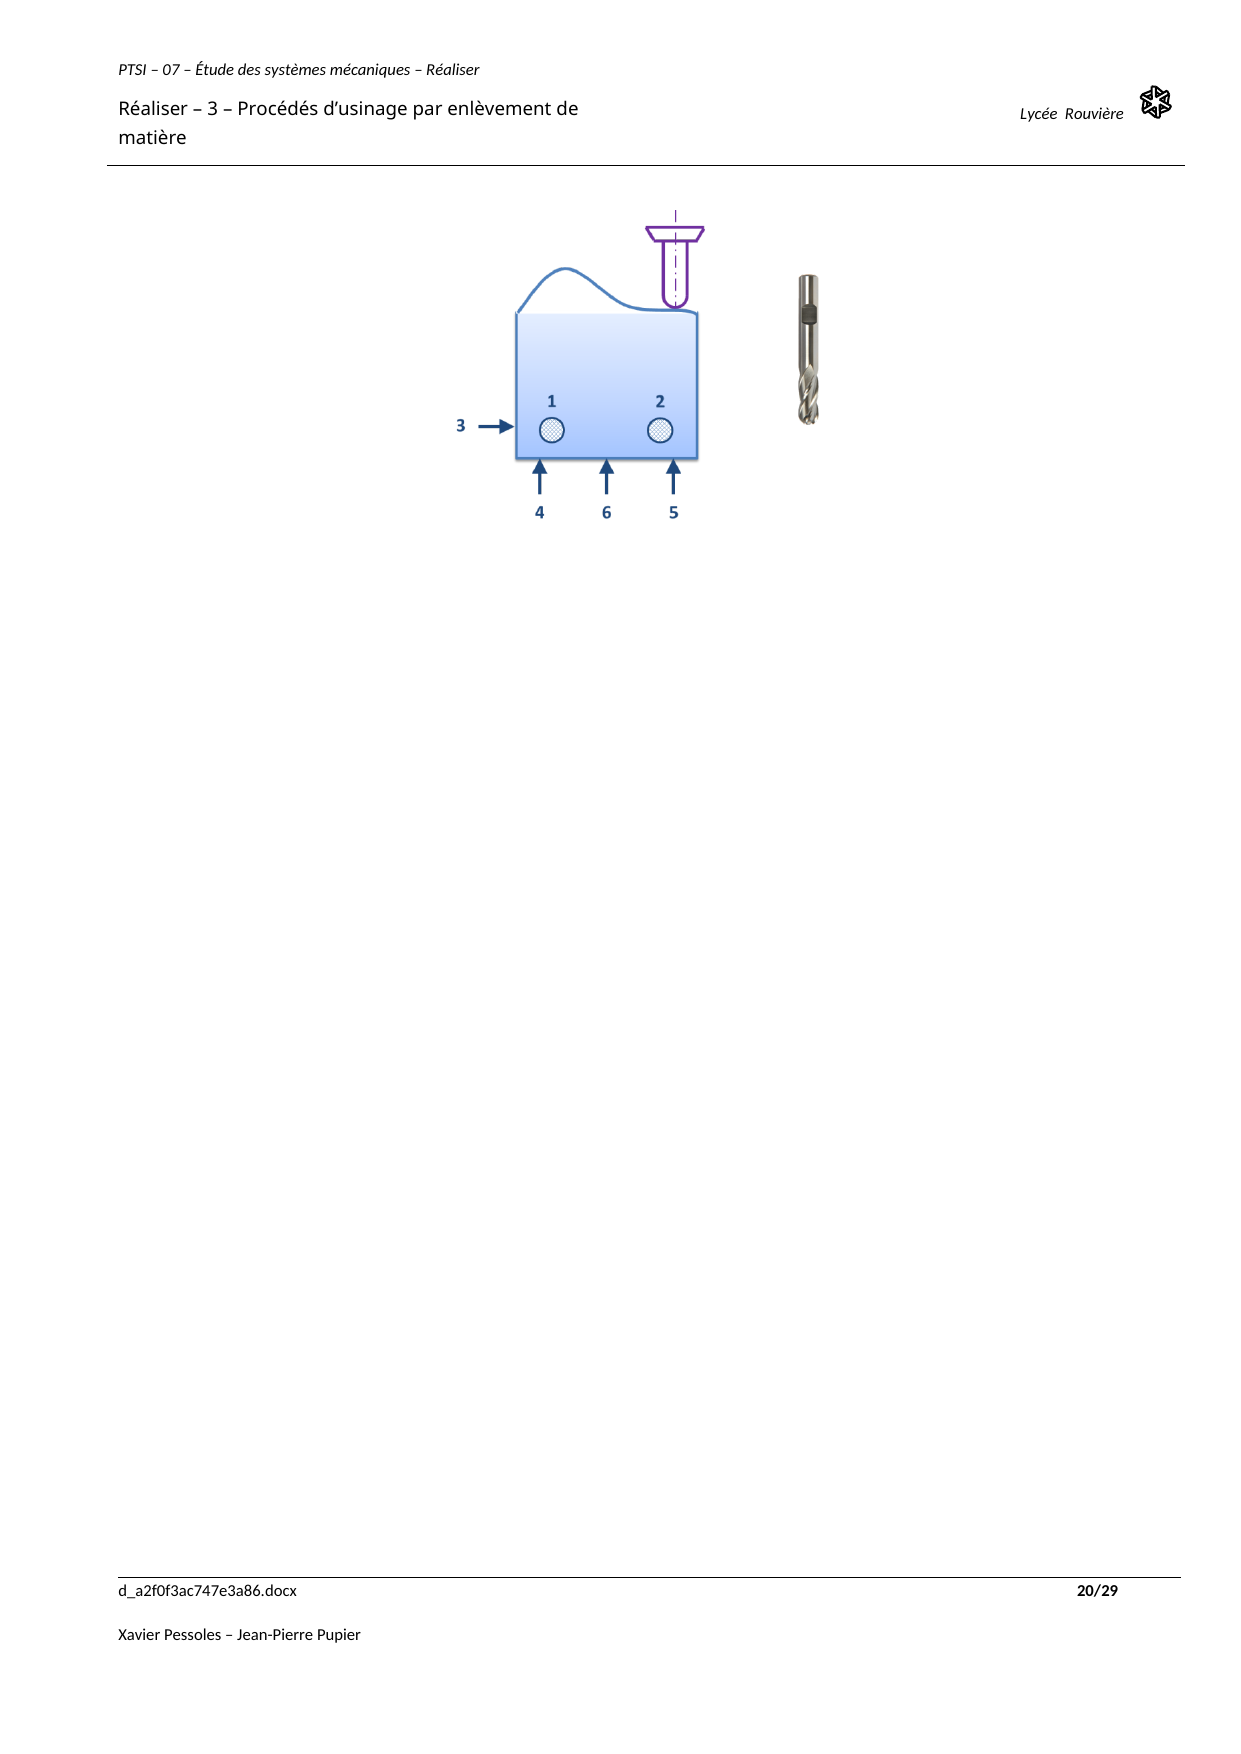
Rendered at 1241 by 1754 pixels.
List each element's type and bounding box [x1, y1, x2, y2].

picture [442, 210, 819, 535]
table_cell [107, 210, 1154, 542]
